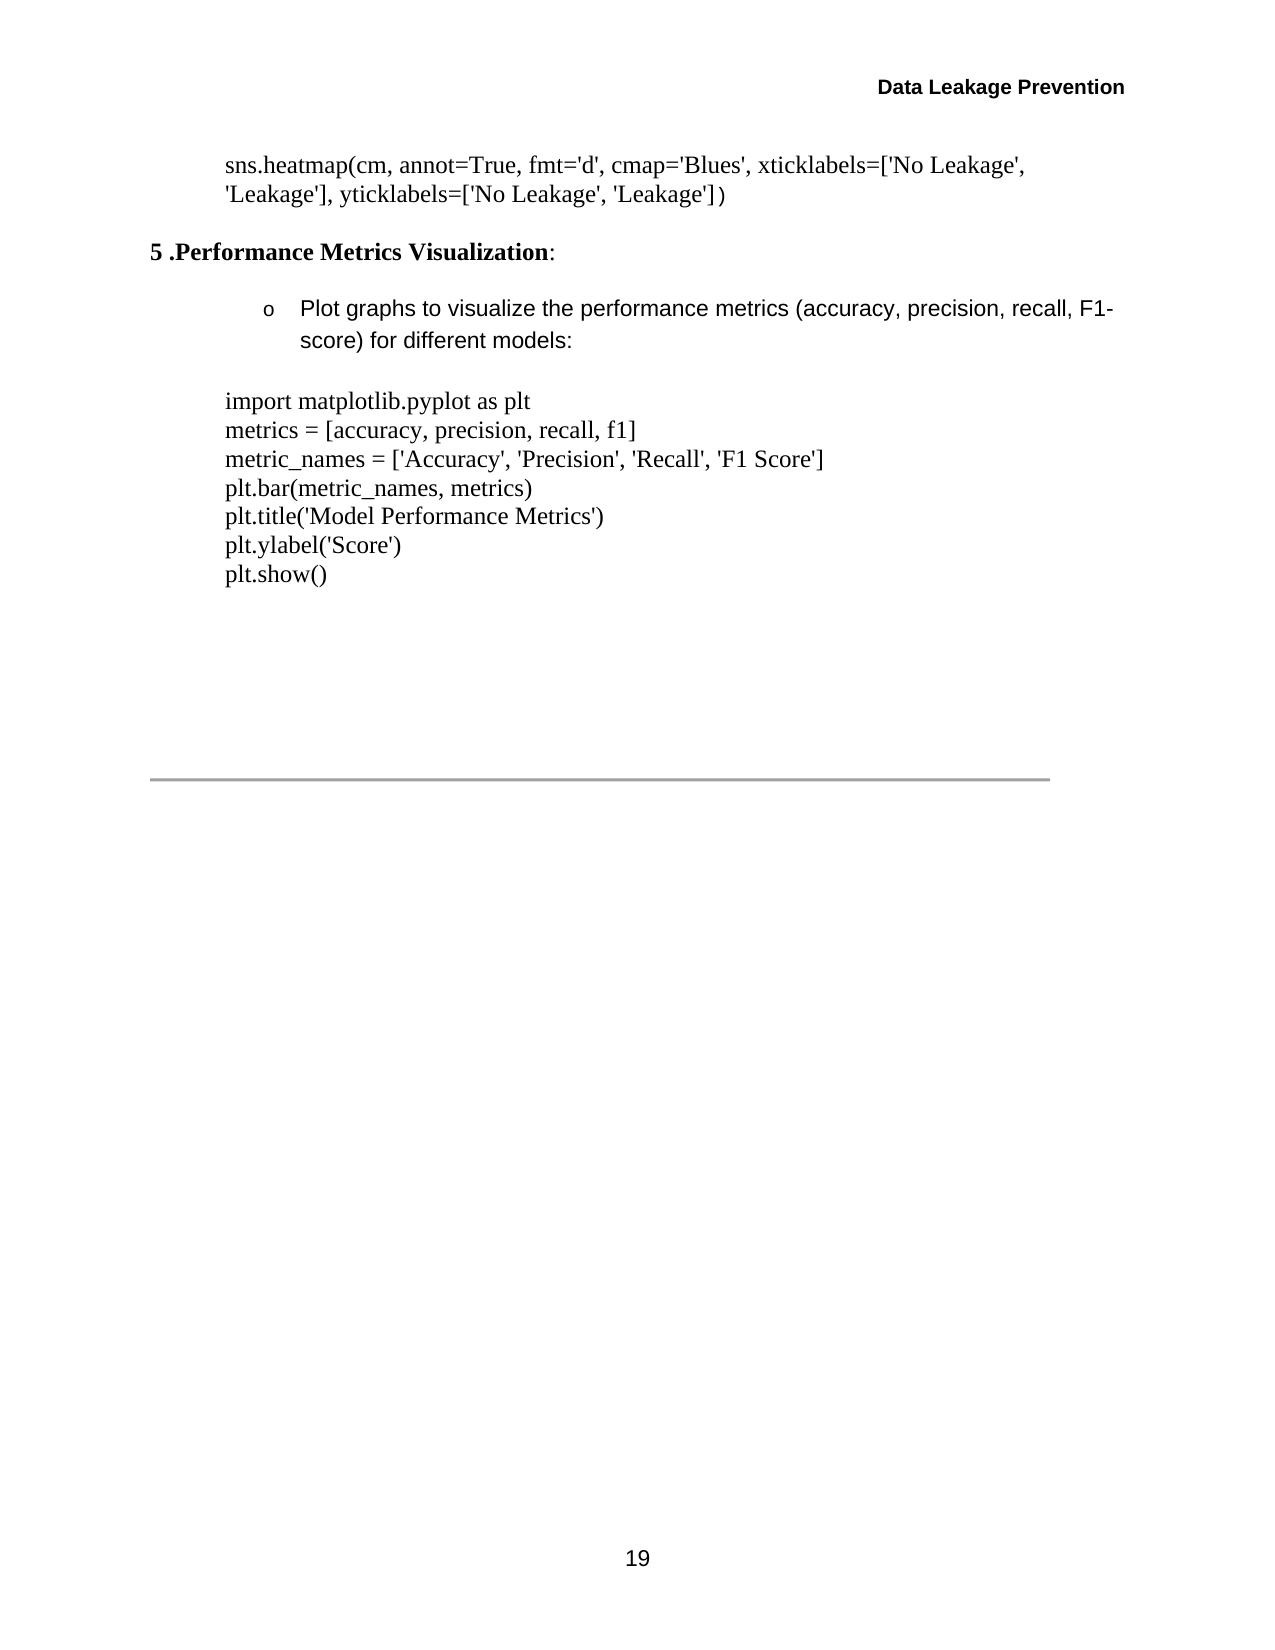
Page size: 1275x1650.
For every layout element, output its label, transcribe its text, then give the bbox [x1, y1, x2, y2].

text import matplotlib.pyplot as plt [225, 386, 1125, 415]
text plt.ylabel('Score') [225, 530, 1125, 559]
list Plot graphs to visualize the performance metrics (accuracy, precision, recall, F1-score) for different models: [262, 295, 1125, 353]
text plt.bar(metric_names, metrics) [225, 473, 1125, 501]
text 5 .Performance Metrics Visualization: [150, 237, 1125, 266]
text metrics = [accuracy, precision, recall, f1] [225, 415, 1125, 444]
text sns.heatmap(cm, annot=True, fmt='d', cmap='Blues', xticklabels=['No Leakage', 'Leakage'], yticklabels=['No Leakage', 'Leakage']) [225, 150, 1125, 208]
text plt.title('Model Performance Metrics') [225, 501, 1125, 530]
text metric_names = ['Accuracy', 'Precision', 'Recall', 'F1 Score'] [225, 444, 1125, 473]
text plt.show() [225, 559, 1125, 588]
